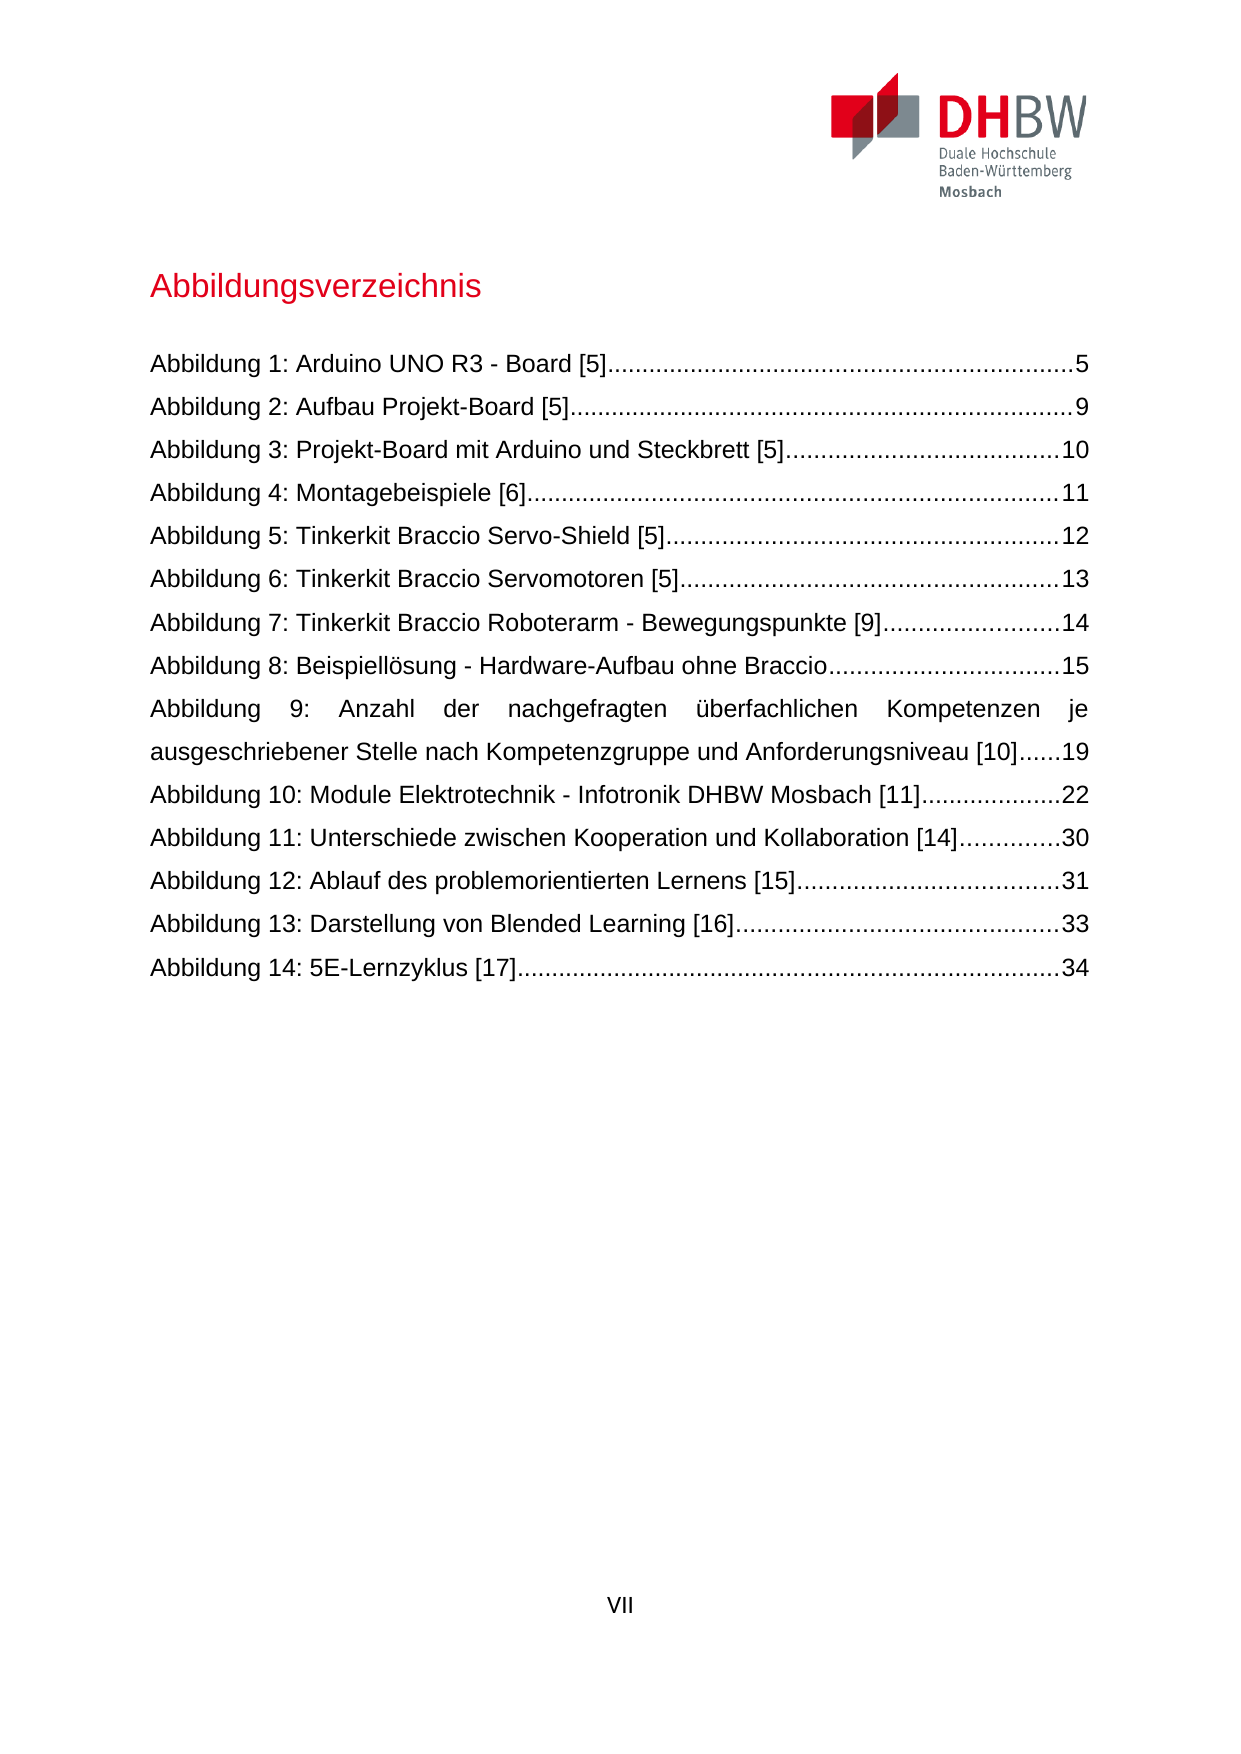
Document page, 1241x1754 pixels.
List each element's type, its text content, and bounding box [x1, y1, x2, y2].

text Abbildung 14: 5E-Lernzyklus [17] 34 [150, 953, 1090, 981]
text Abbildung 10: Module Elektrotechnik - Infotronik DHBW Mosbach [11] 22 [150, 780, 1090, 809]
text Abbildung 4: Montagebeispiele [6] 11 [150, 478, 1090, 507]
text Abbildung 6: Tinkerkit Braccio Servomotoren [5] 13 [150, 564, 1090, 593]
text Abbildung 9: Anzahl der nachgefragten überfachlichen Kompetenzen je ausgeschriebener Stelle nach Kompetenzgruppe und Anforderungsniveau [10] 19 [150, 694, 1090, 766]
picture [831, 73, 1087, 197]
text Abbildung 1: Arduino UNO R3 - Board [5] 5 [150, 349, 1090, 378]
text Abbildung 7: Tinkerkit Braccio Roboterarm - Bewegungspunkte [9] 14 [150, 608, 1090, 636]
text Abbildung 12: Ablauf des problemorientierten Lernens [15] 31 [150, 866, 1090, 895]
text Abbildung 13: Darstellung von Blended Learning [16] 33 [150, 909, 1090, 938]
text Abbildung 3: Projekt-Board mit Arduino und Steckbrett [5] 10 [150, 435, 1090, 464]
subtitle Abbildungsverzeichnis [150, 266, 1090, 305]
text Abbildung 8: Beispiellösung - Hardware-Aufbau ohne Braccio 15 [150, 651, 1090, 679]
text Abbildung 11: Unterschiede zwischen Kooperation und Kollaboration [14] 30 [150, 823, 1090, 852]
text Abbildung 2: Aufbau Projekt-Board [5] 9 [150, 392, 1090, 421]
text Abbildung 5: Tinkerkit Braccio Servo-Shield [5] 12 [150, 521, 1090, 550]
